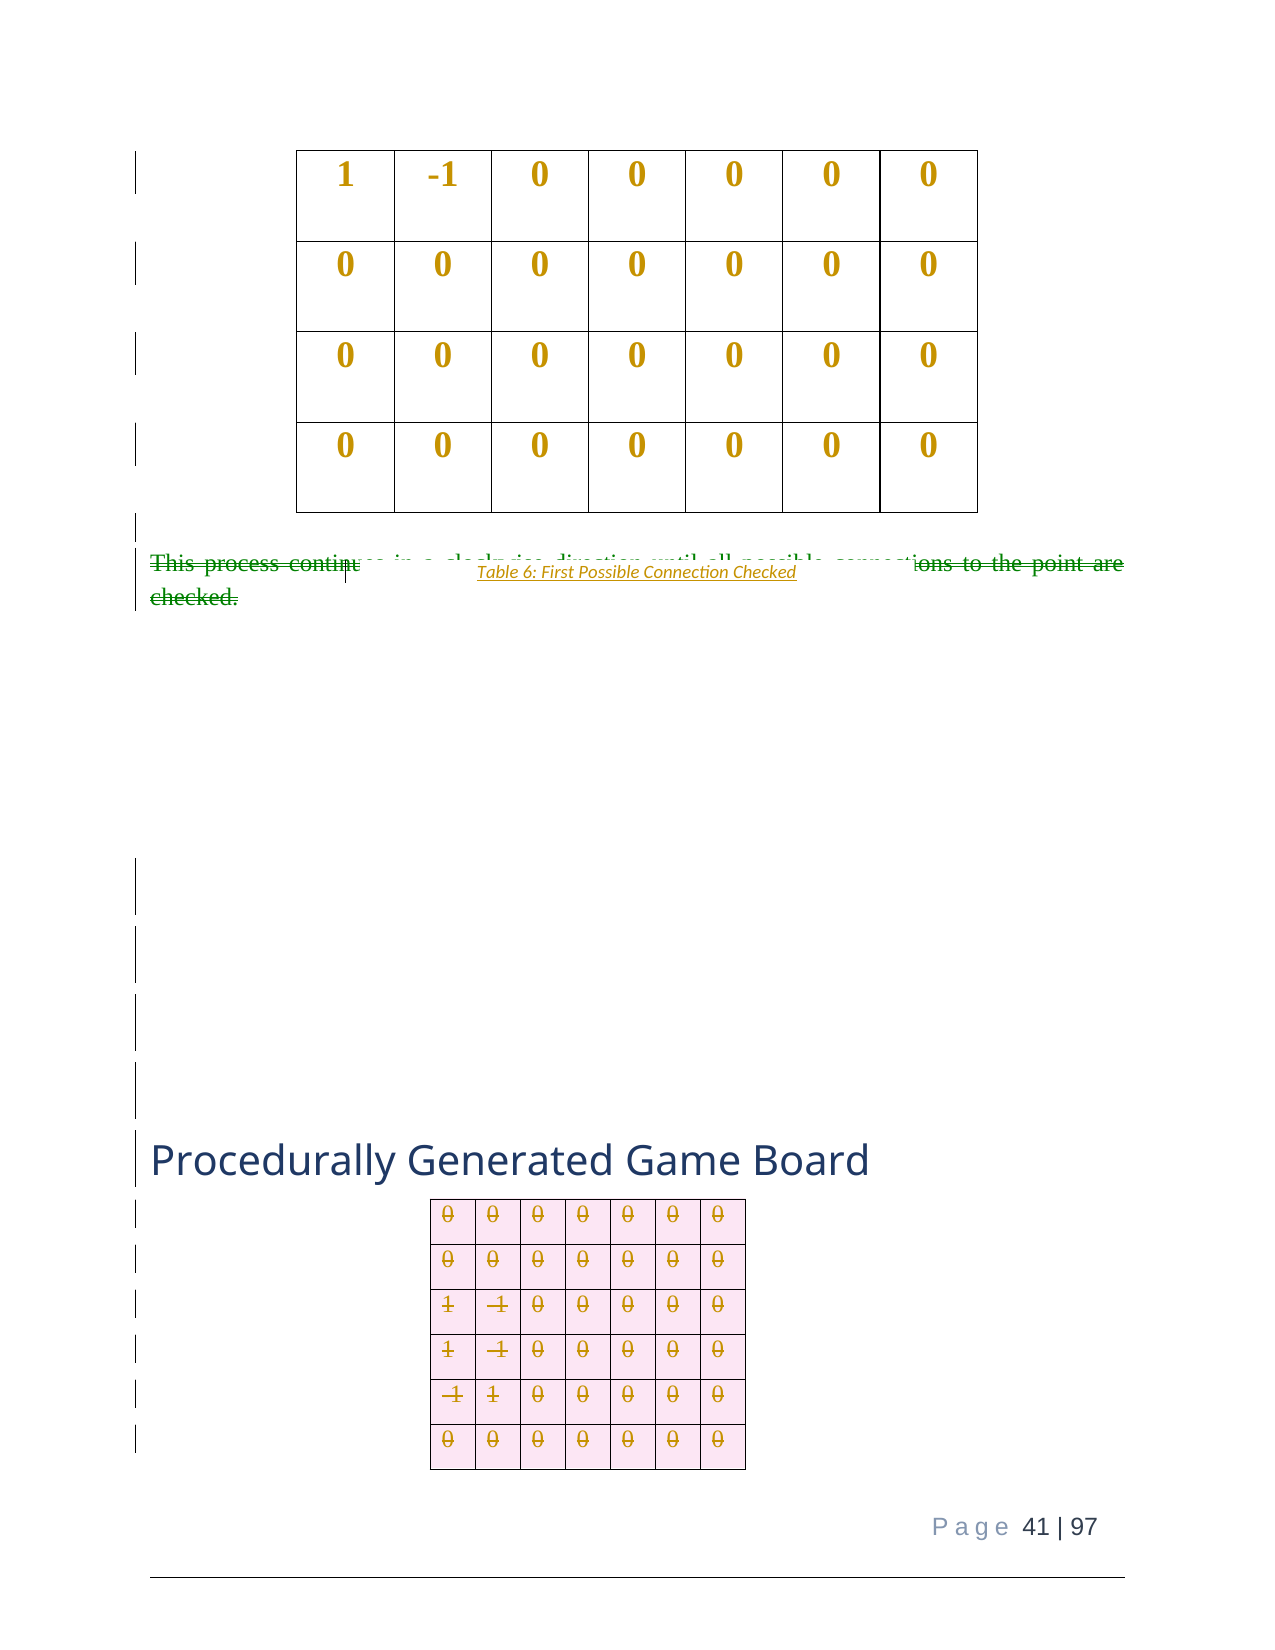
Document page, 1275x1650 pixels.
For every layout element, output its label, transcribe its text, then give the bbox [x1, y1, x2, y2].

table_cell 0 [492, 423, 588, 512]
table_cell 0 [881, 332, 977, 422]
table_cell 0 [783, 151, 879, 241]
table_cell 0 [297, 332, 394, 422]
table_cell 0 [492, 242, 588, 331]
table_cell 0 [686, 332, 782, 422]
table_cell 0 [395, 332, 491, 422]
table_cell 0 [297, 423, 394, 512]
table_cell 0 [881, 423, 977, 512]
table_cell 0 [589, 242, 685, 331]
table_cell -1 [395, 151, 491, 241]
table_cell 1 [297, 151, 394, 241]
table_cell 0 [686, 151, 782, 241]
table_cell 0 [881, 151, 977, 241]
table_cell 0 [686, 242, 782, 331]
text Procedurally Generated Game Board [150, 1130, 1125, 1187]
table_cell 0 [395, 423, 491, 512]
table_cell 0 [395, 242, 491, 331]
table_cell 0 [783, 242, 879, 331]
table_cell 0 [589, 423, 685, 512]
table_cell 0 [783, 332, 879, 422]
table_cell 0 [589, 332, 685, 422]
table_cell 0 [686, 423, 782, 512]
table_cell 0 [881, 242, 977, 331]
table_cell 0 [492, 332, 588, 422]
table_cell 0 [589, 151, 685, 241]
table_cell 0 [297, 242, 394, 331]
table_cell 0 [492, 151, 588, 241]
table_cell 0 [783, 423, 879, 512]
